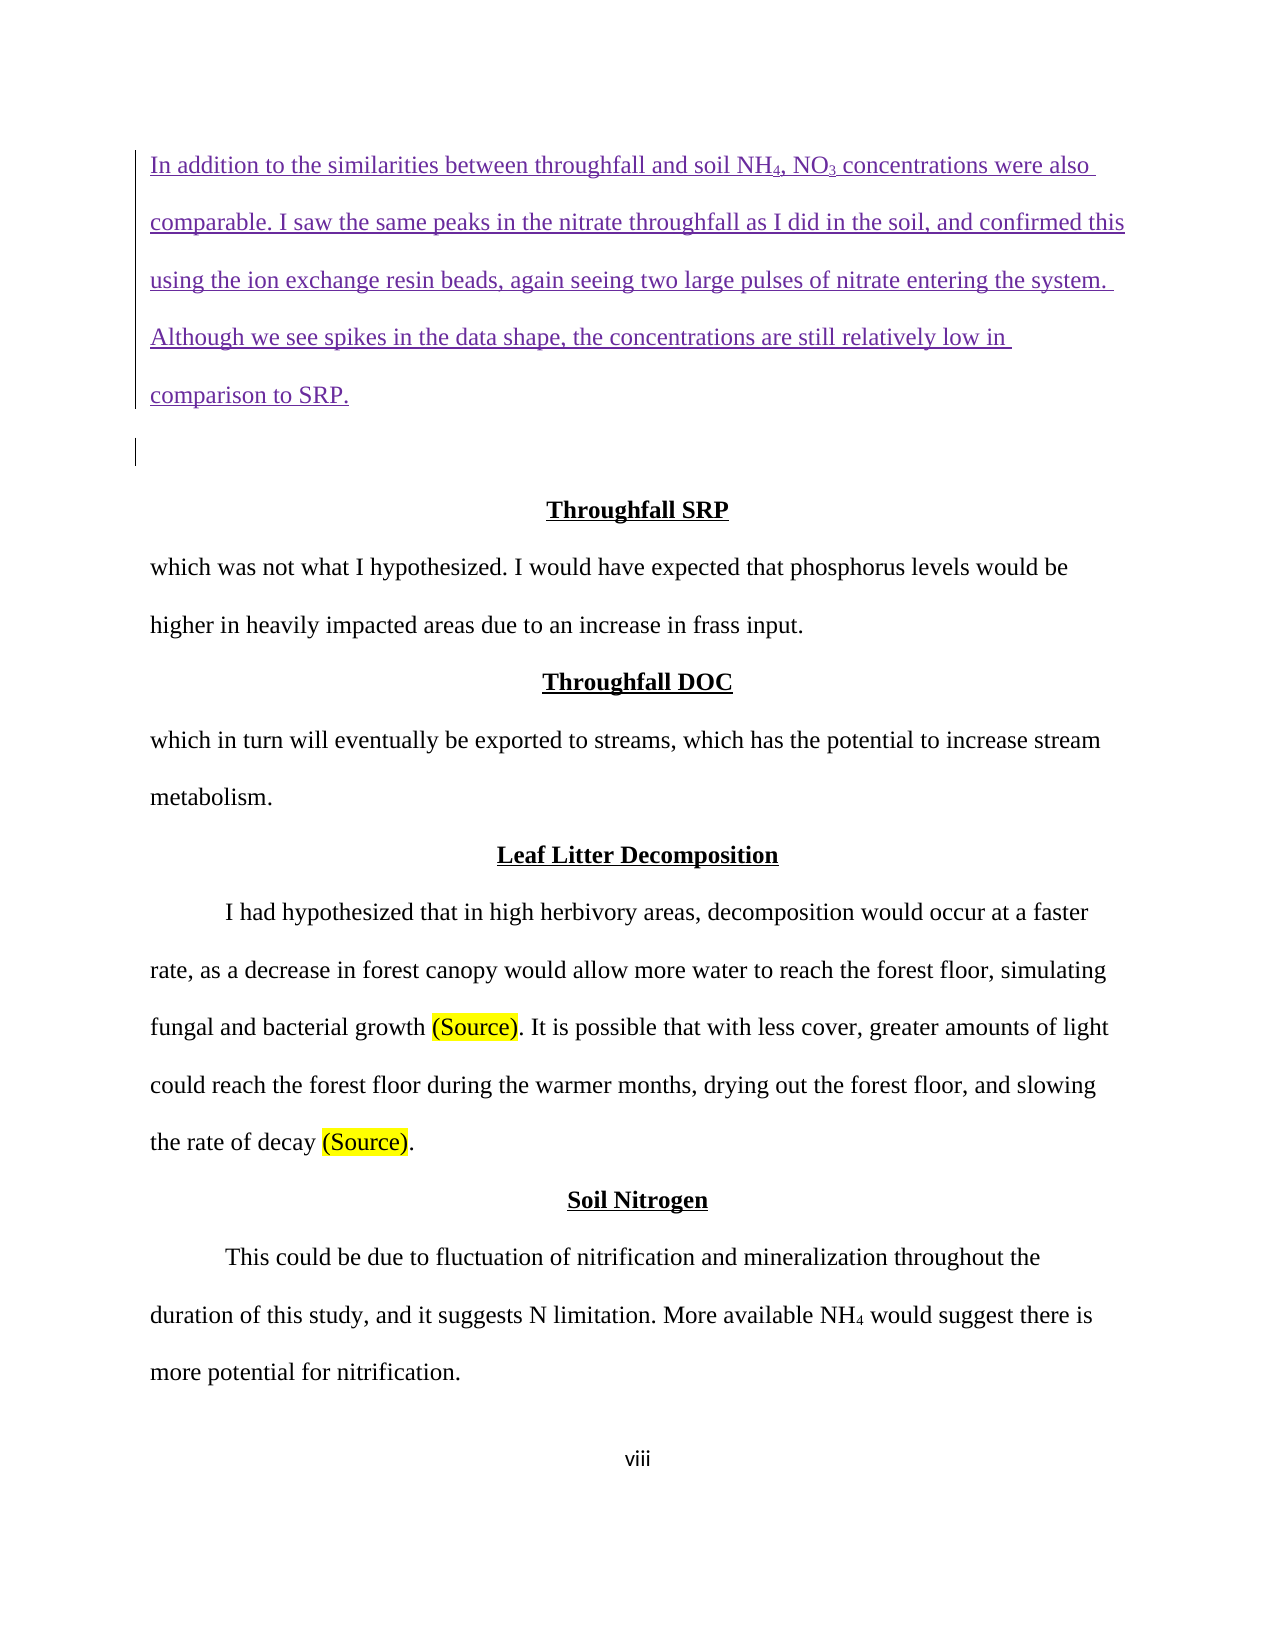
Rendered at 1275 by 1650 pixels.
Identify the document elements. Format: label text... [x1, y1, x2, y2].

text I had hypothesized that in high herbivory areas, decomposition would occur at a faster rate, as a decrease in forest canopy would allow more water to reach the forest floor, simulating fungal and bacterial growth (Source). It is possible that with less cover, greater amounts of light could reach the forest floor during the warmer months, drying out the forest floor, and slowing the rate of decay (Source). [150, 897, 1125, 1156]
text Leaf Litter Decomposition [150, 840, 1125, 869]
text Throughfall DOC [150, 667, 1125, 696]
text which in turn will eventually be exported to streams, which has the potential to increase stream metabolism. [150, 725, 1125, 811]
text This could be due to fluctuation of nitrification and mineralization throughout the duration of this study, and it suggests N limitation. More available NH4 would suggest there is more potential for nitrification. [150, 1242, 1125, 1386]
text which was not what I hypothesized. I would have expected that phosphorus levels would be higher in heavily impacted areas due to an increase in frass input. [150, 552, 1125, 639]
text Throughfall SRP [150, 495, 1125, 524]
text Soil Nitrogen [150, 1185, 1125, 1214]
